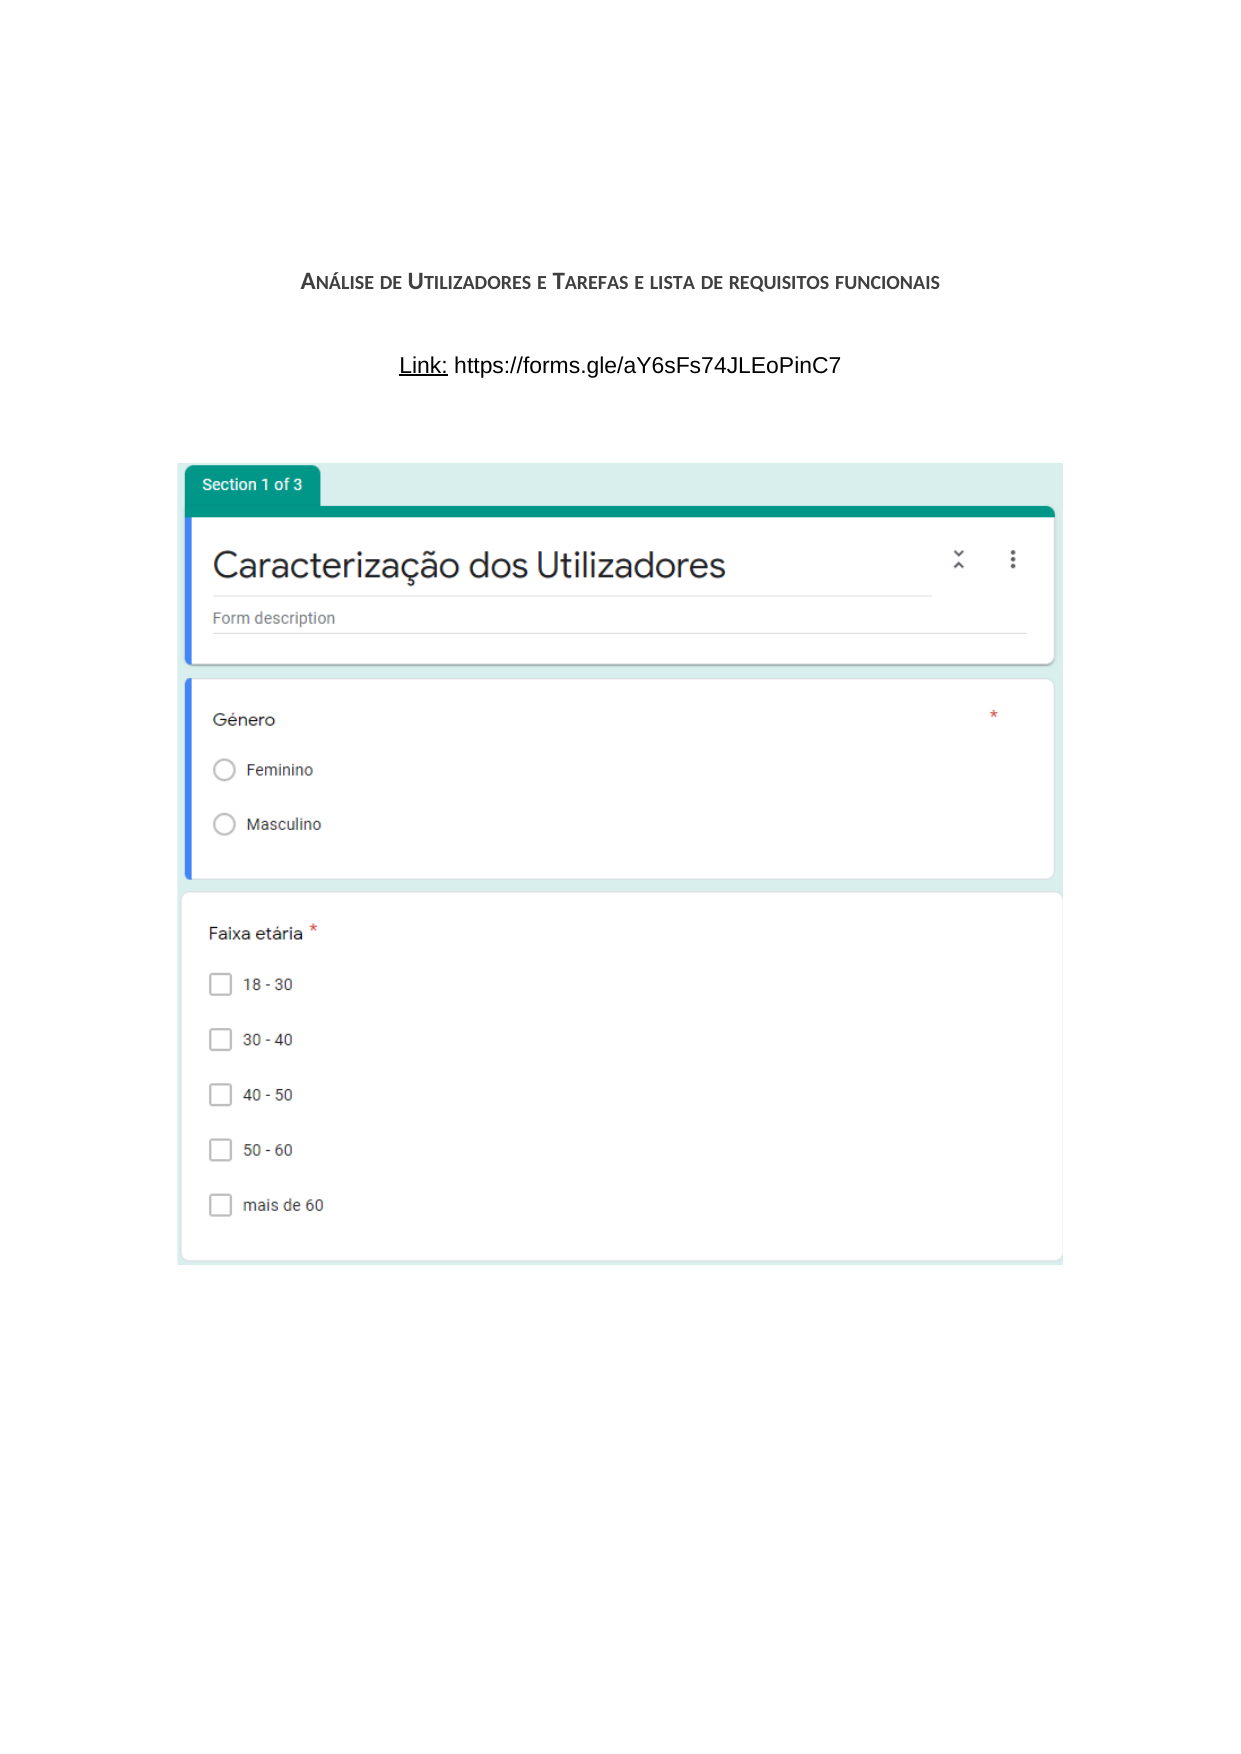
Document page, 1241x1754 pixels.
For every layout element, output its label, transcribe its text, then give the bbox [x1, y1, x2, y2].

picture [177, 463, 1063, 1265]
text Análise de Utilizadores e Tarefas e lista de requisitos funcionais [177, 265, 1063, 295]
text Link: https://forms.gle/aY6sFs74JLEoPinC7 [177, 352, 1063, 378]
